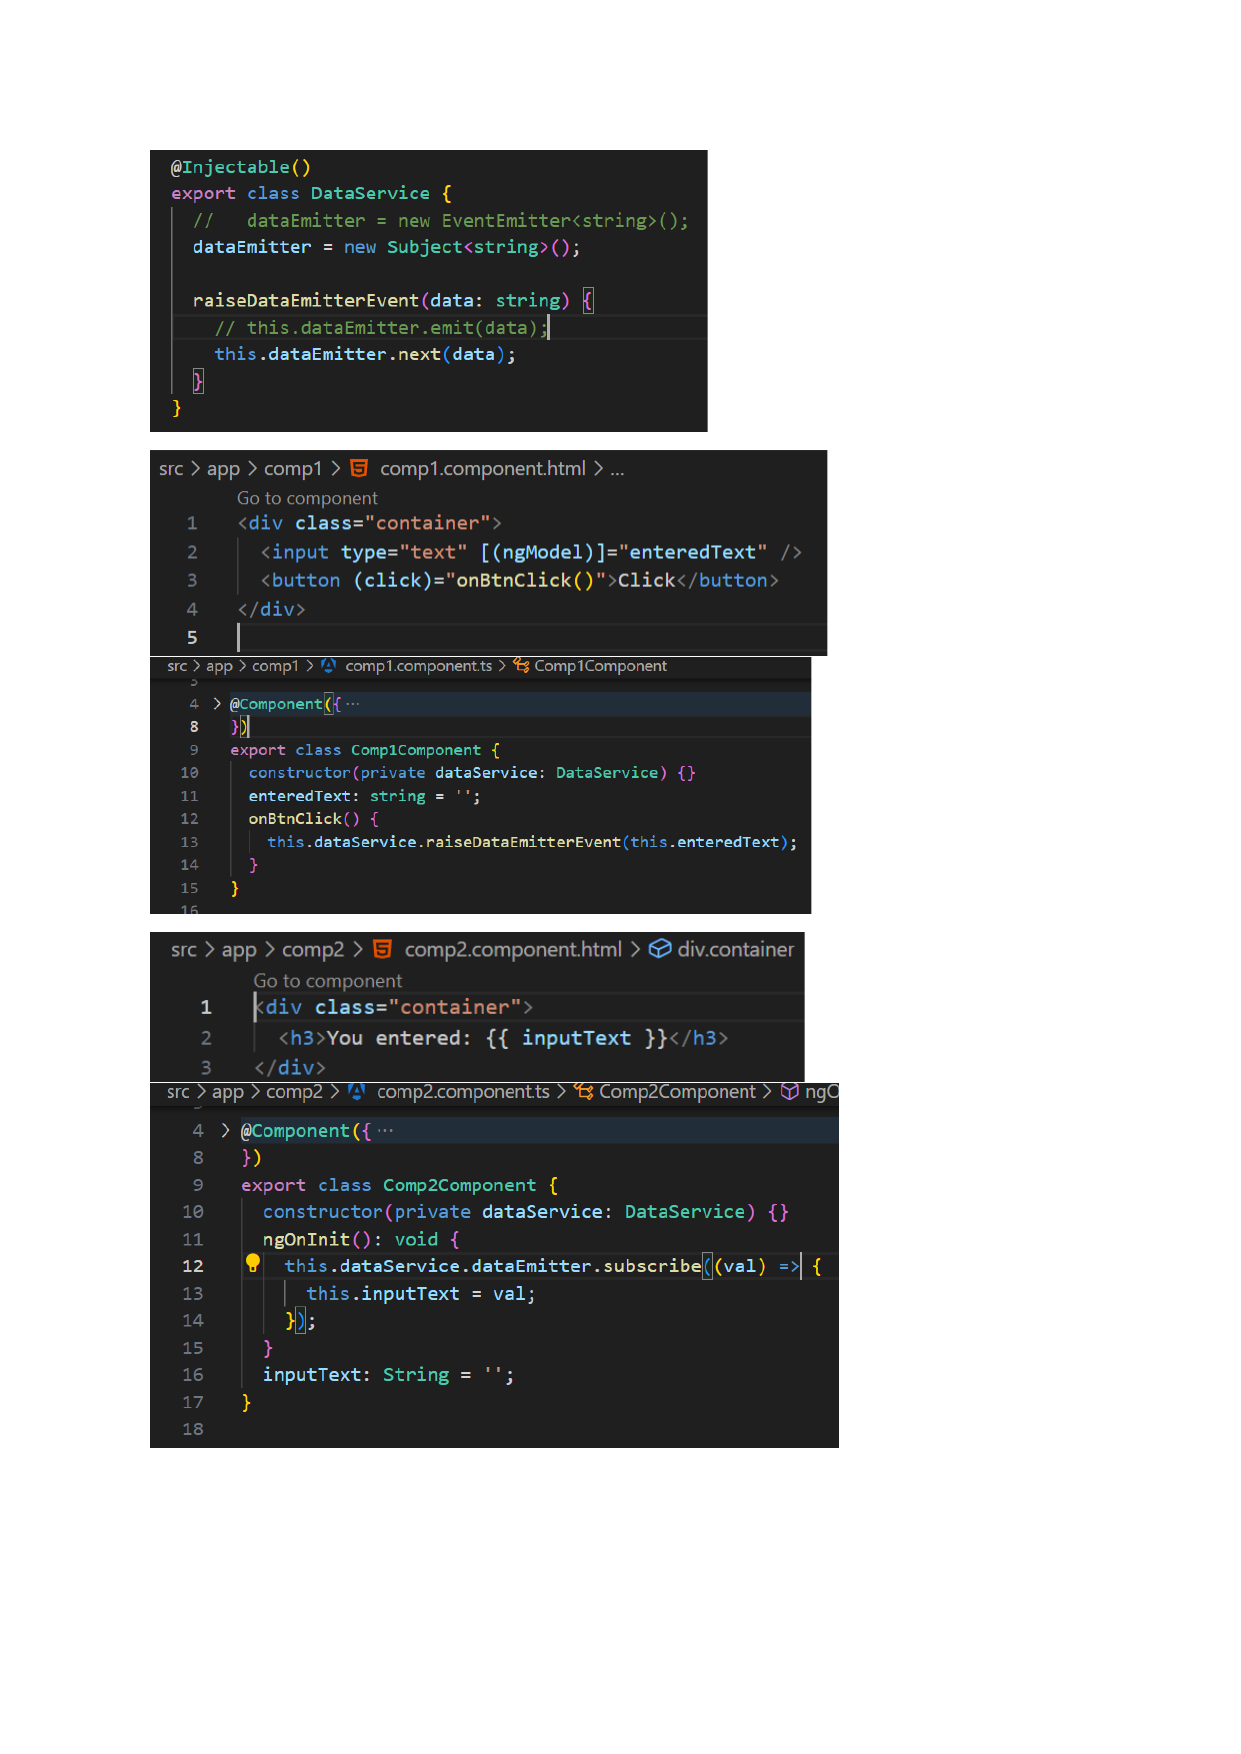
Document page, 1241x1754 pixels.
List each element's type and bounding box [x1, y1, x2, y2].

picture [150, 657, 812, 914]
picture [150, 932, 805, 1082]
picture [150, 450, 828, 656]
picture [150, 150, 708, 432]
picture [150, 1083, 839, 1448]
